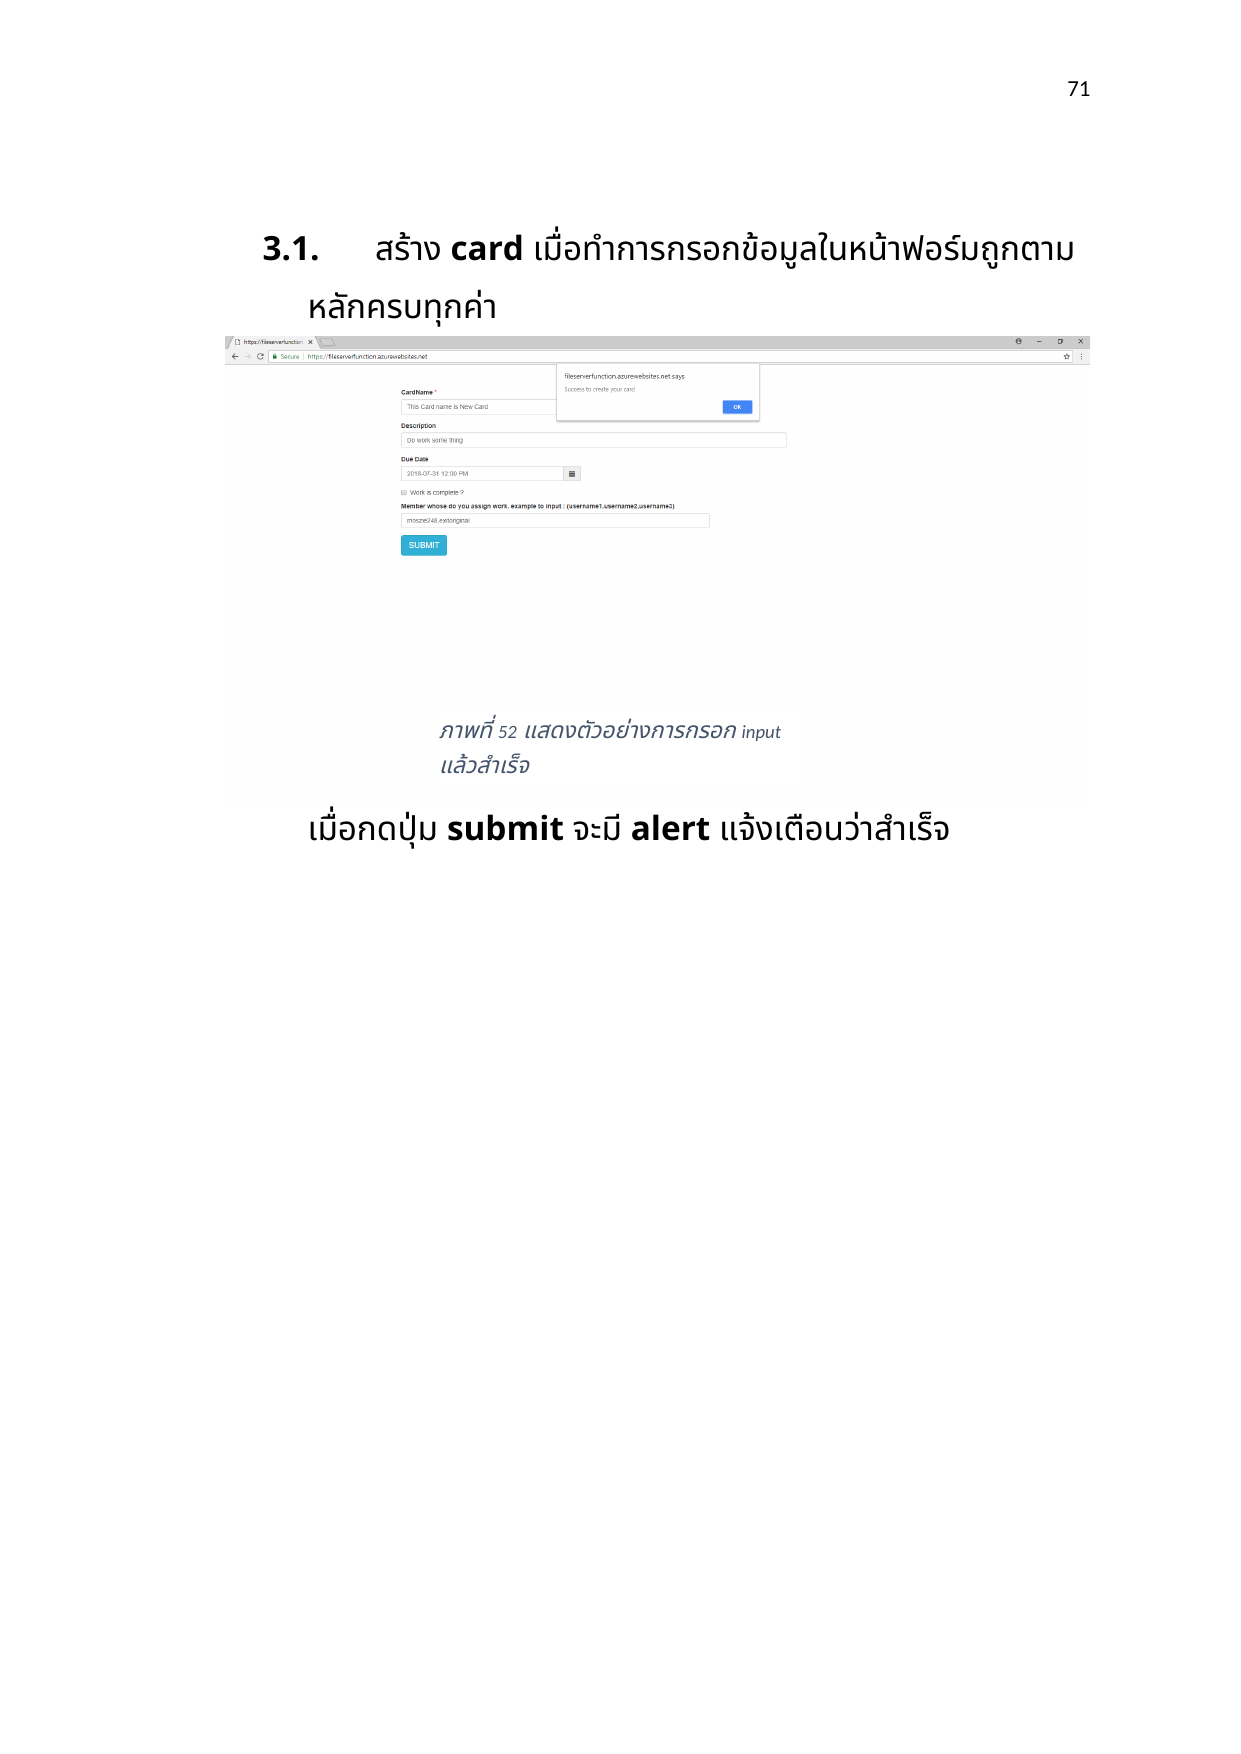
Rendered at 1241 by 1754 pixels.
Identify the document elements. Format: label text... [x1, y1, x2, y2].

list สร้าง card เมื่อทำการกรอกข้อมูลในหน้าฟอร์มถูกตามหลักครบทุกค่า เมื่อกดปุ่ม submit จะมี alert แจ้งเตือนว่าสำเร็จ [262, 805, 1090, 855]
list สร้าง card เมื่อทำการกรอกข้อมูลในหน้าฟอร์มถูกตามหลักครบทุกค่า เมื่อกดปุ่ม submit จะมี alert แจ้งเตือนว่าสำเร็จ [262, 225, 1090, 336]
picture [225, 336, 1091, 805]
